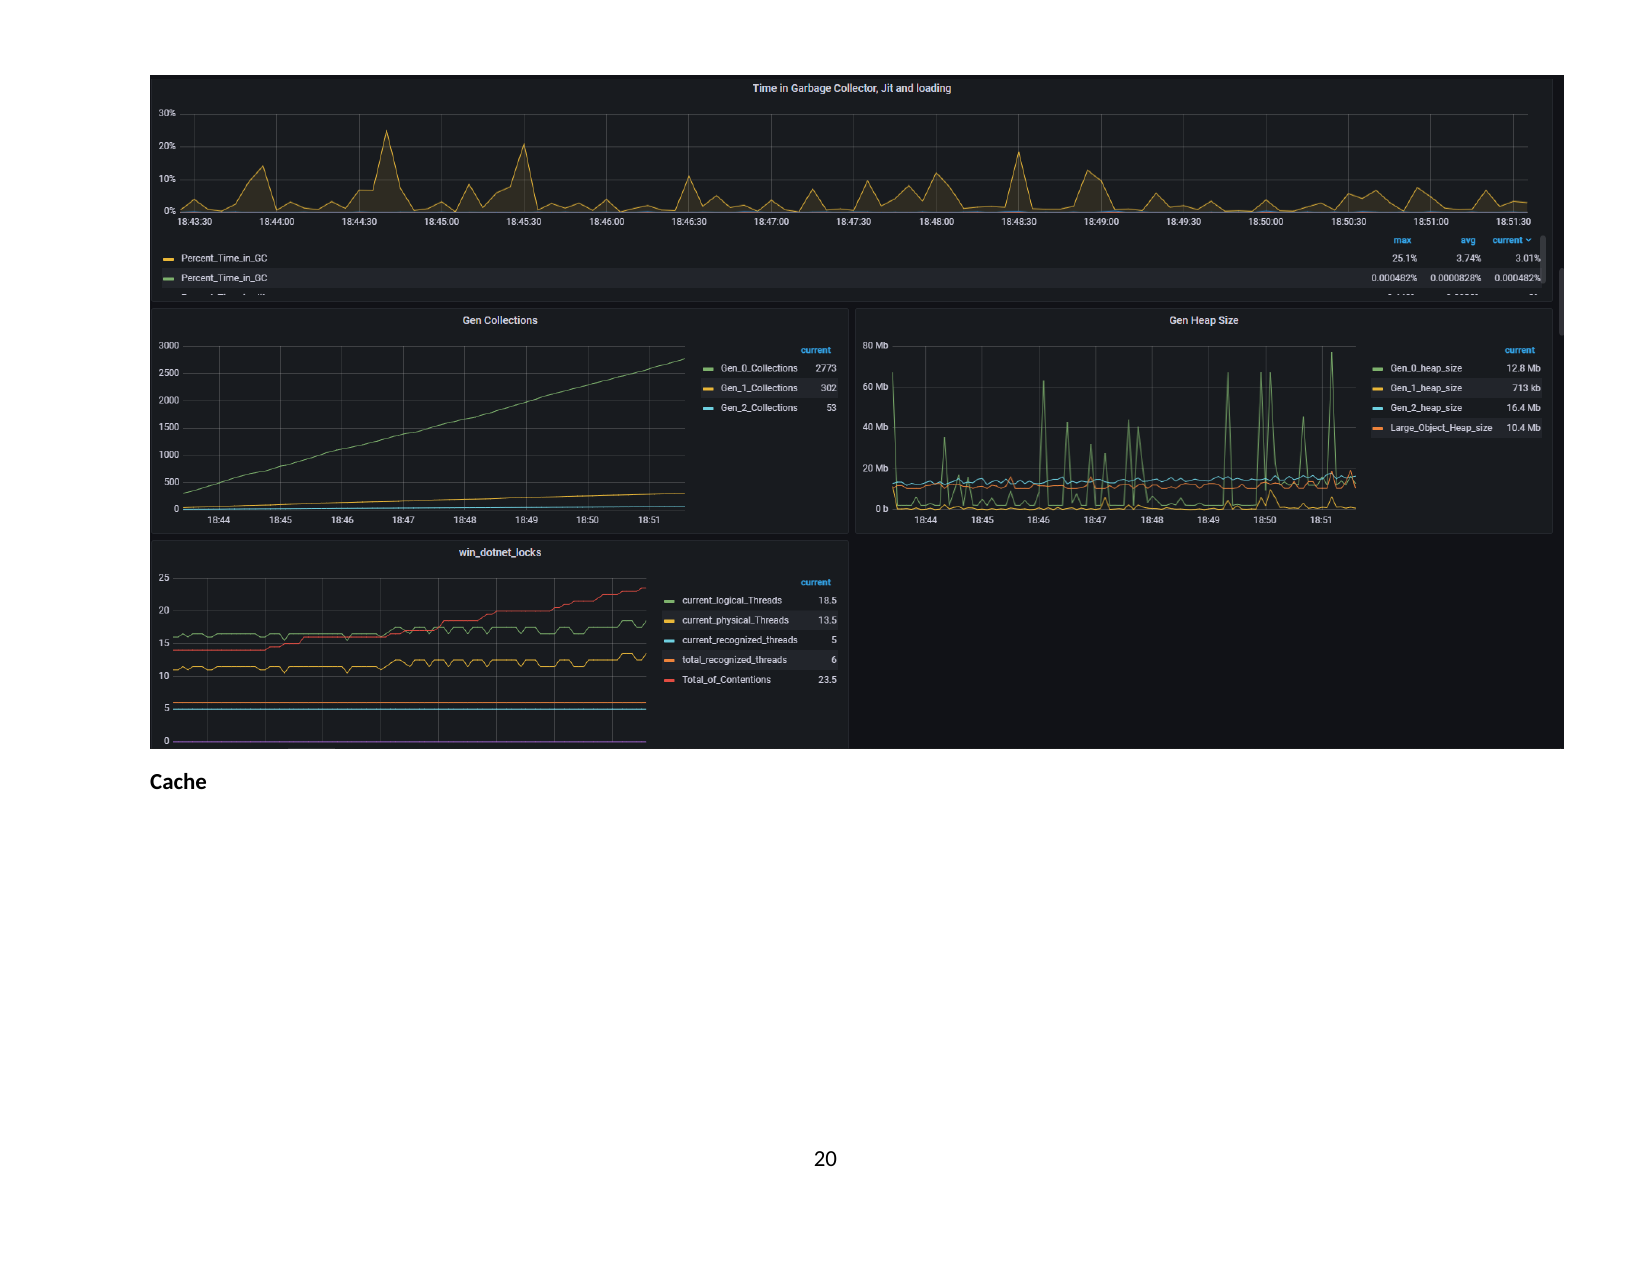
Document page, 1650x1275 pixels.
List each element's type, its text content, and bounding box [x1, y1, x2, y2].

text Cache [150, 767, 1575, 795]
picture [150, 75, 1564, 749]
